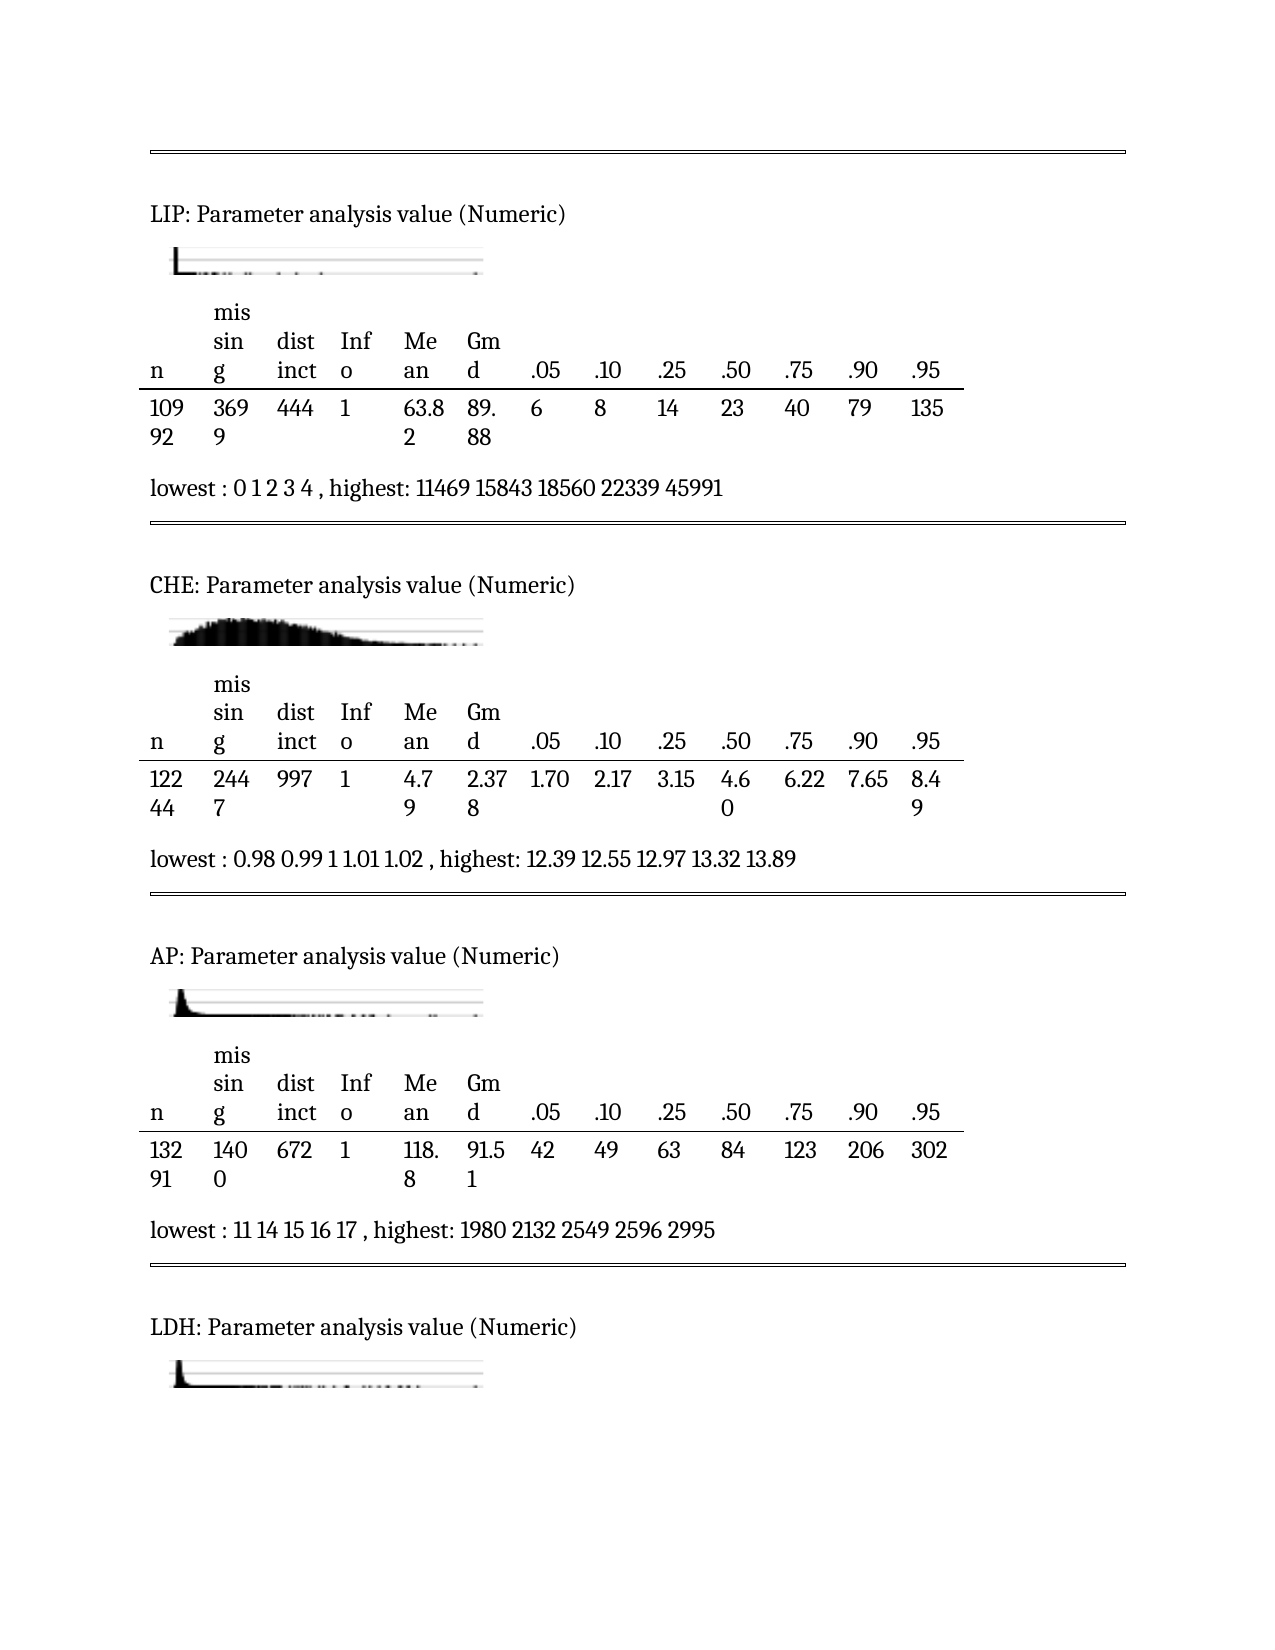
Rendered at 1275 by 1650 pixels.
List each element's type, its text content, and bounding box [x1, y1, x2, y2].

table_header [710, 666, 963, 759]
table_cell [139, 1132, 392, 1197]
picture [168, 1360, 484, 1388]
text LIP: Parameter analysis value (Numeric) [150, 199, 1125, 228]
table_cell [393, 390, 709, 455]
text LDH: Parameter analysis value (Numeric) [150, 1313, 1125, 1342]
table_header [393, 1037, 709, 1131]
picture [168, 247, 484, 275]
text lowest : 0.98 0.99 1 1.01 1.02 , highest: 12.39 12.55 12.97 13.32 13.89 [150, 845, 1125, 873]
text lowest : 11 14 15 16 17 , highest: 1980 2132 2549 2596 2995 [150, 1216, 1125, 1245]
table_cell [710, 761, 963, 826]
text lowest : 0 1 2 3 4 , highest: 11469 15843 18560 22339 45991 [150, 474, 1125, 502]
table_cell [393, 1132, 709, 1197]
picture [168, 989, 484, 1017]
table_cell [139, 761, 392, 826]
text AP: Parameter analysis value (Numeric) [150, 942, 1125, 971]
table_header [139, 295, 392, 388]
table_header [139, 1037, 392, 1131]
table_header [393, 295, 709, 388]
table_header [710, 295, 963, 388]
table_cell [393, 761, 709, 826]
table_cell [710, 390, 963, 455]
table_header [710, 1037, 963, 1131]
picture [168, 618, 484, 646]
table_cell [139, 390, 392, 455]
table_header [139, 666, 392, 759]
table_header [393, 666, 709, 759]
text CHE: Parameter analysis value (Numeric) [150, 571, 1125, 599]
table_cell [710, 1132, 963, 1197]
